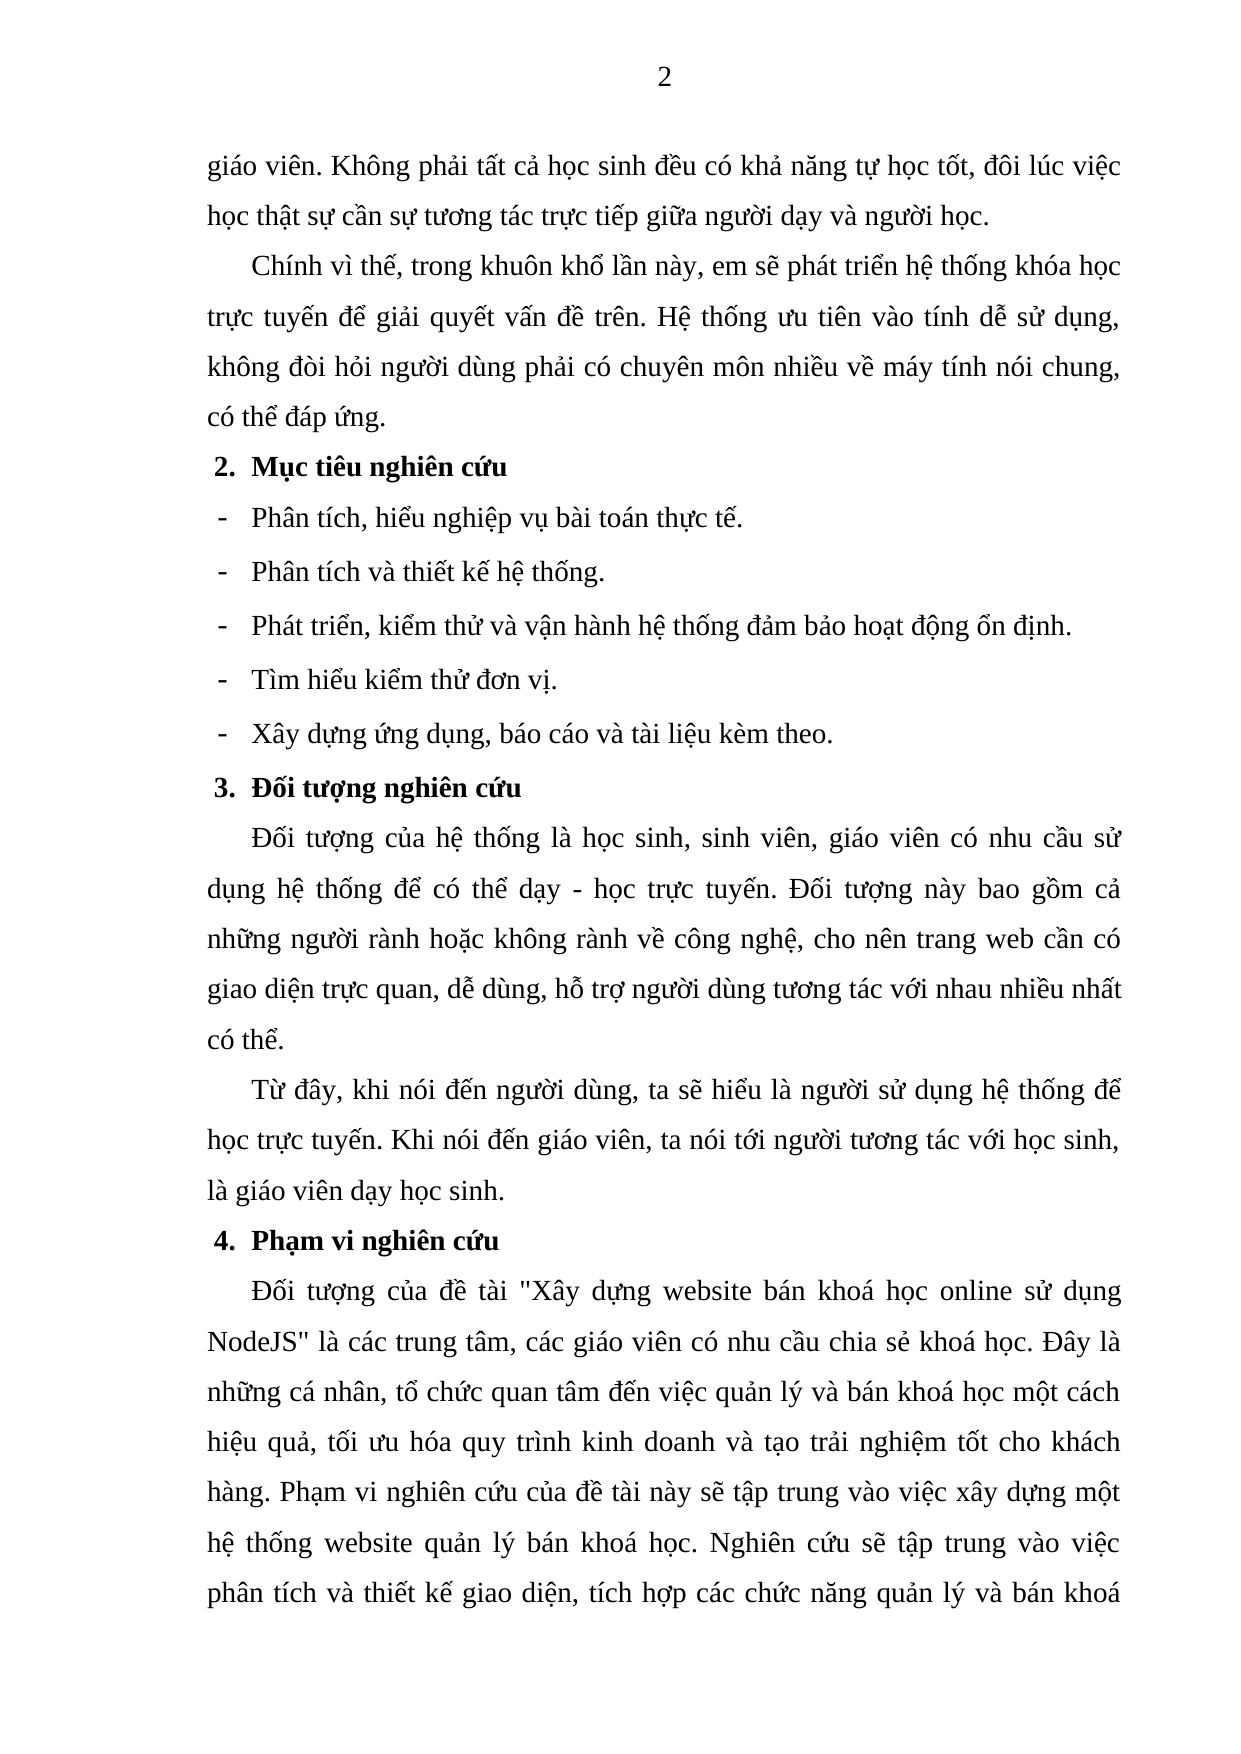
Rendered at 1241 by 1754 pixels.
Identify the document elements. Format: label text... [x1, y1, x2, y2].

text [207, 1273, 1122, 1609]
list Tìm hiểu kiểm thử đơn vị. [214, 662, 1122, 698]
subtitle Mục tiêu nghiên cứu [214, 449, 1122, 483]
list Phân tích và thiết kế hệ thống. [214, 554, 1122, 590]
list Phát triển, kiểm thử và vận hành hệ thống đảm bảo hoạt động ổn định. [214, 608, 1122, 644]
text Đối tượng của hệ thống là học sinh, sinh viên, giáo viên có nhu cầu sử dụng hệ thống để có thể dạy - học trực tuyến. Đối tượng này bao gồm cả những người rành hoặc không rành về công nghệ, cho nên trang web cần có giao diện trực quan, dễ dùng, hỗ trợ người dùng tương tác với nhau nhiều nhất có thể. [207, 821, 1122, 1055]
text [207, 148, 1122, 232]
subtitle Phạm vi nghiên cứu [214, 1223, 1122, 1257]
list Phân tích, hiểu nghiệp vụ bài toán thực tế. [214, 500, 1122, 536]
subtitle Đối tượng nghiên cứu [214, 770, 1122, 804]
text Chính vì thế, trong khuôn khổ lần này, em sẽ phát triển hệ thống khóa học trực tuyến để giải quyết vấn đề trên. Hệ thống ưu tiên vào tính dễ sử dụng, không đòi hỏi người dùng phải có chuyên môn nhiều về máy tính nói chung, có thể đáp ứng. [207, 248, 1122, 433]
text Từ đây, khi nói đến người dùng, ta sẽ hiểu là người sử dụng hệ thống để học trực tuyến. Khi nói đến giáo viên, ta nói tới người tương tác với học sinh, là giáo viên dạy học sinh. [207, 1072, 1122, 1206]
list Xây dựng ứng dụng, báo cáo và tài liệu kèm theo. [214, 716, 1122, 752]
